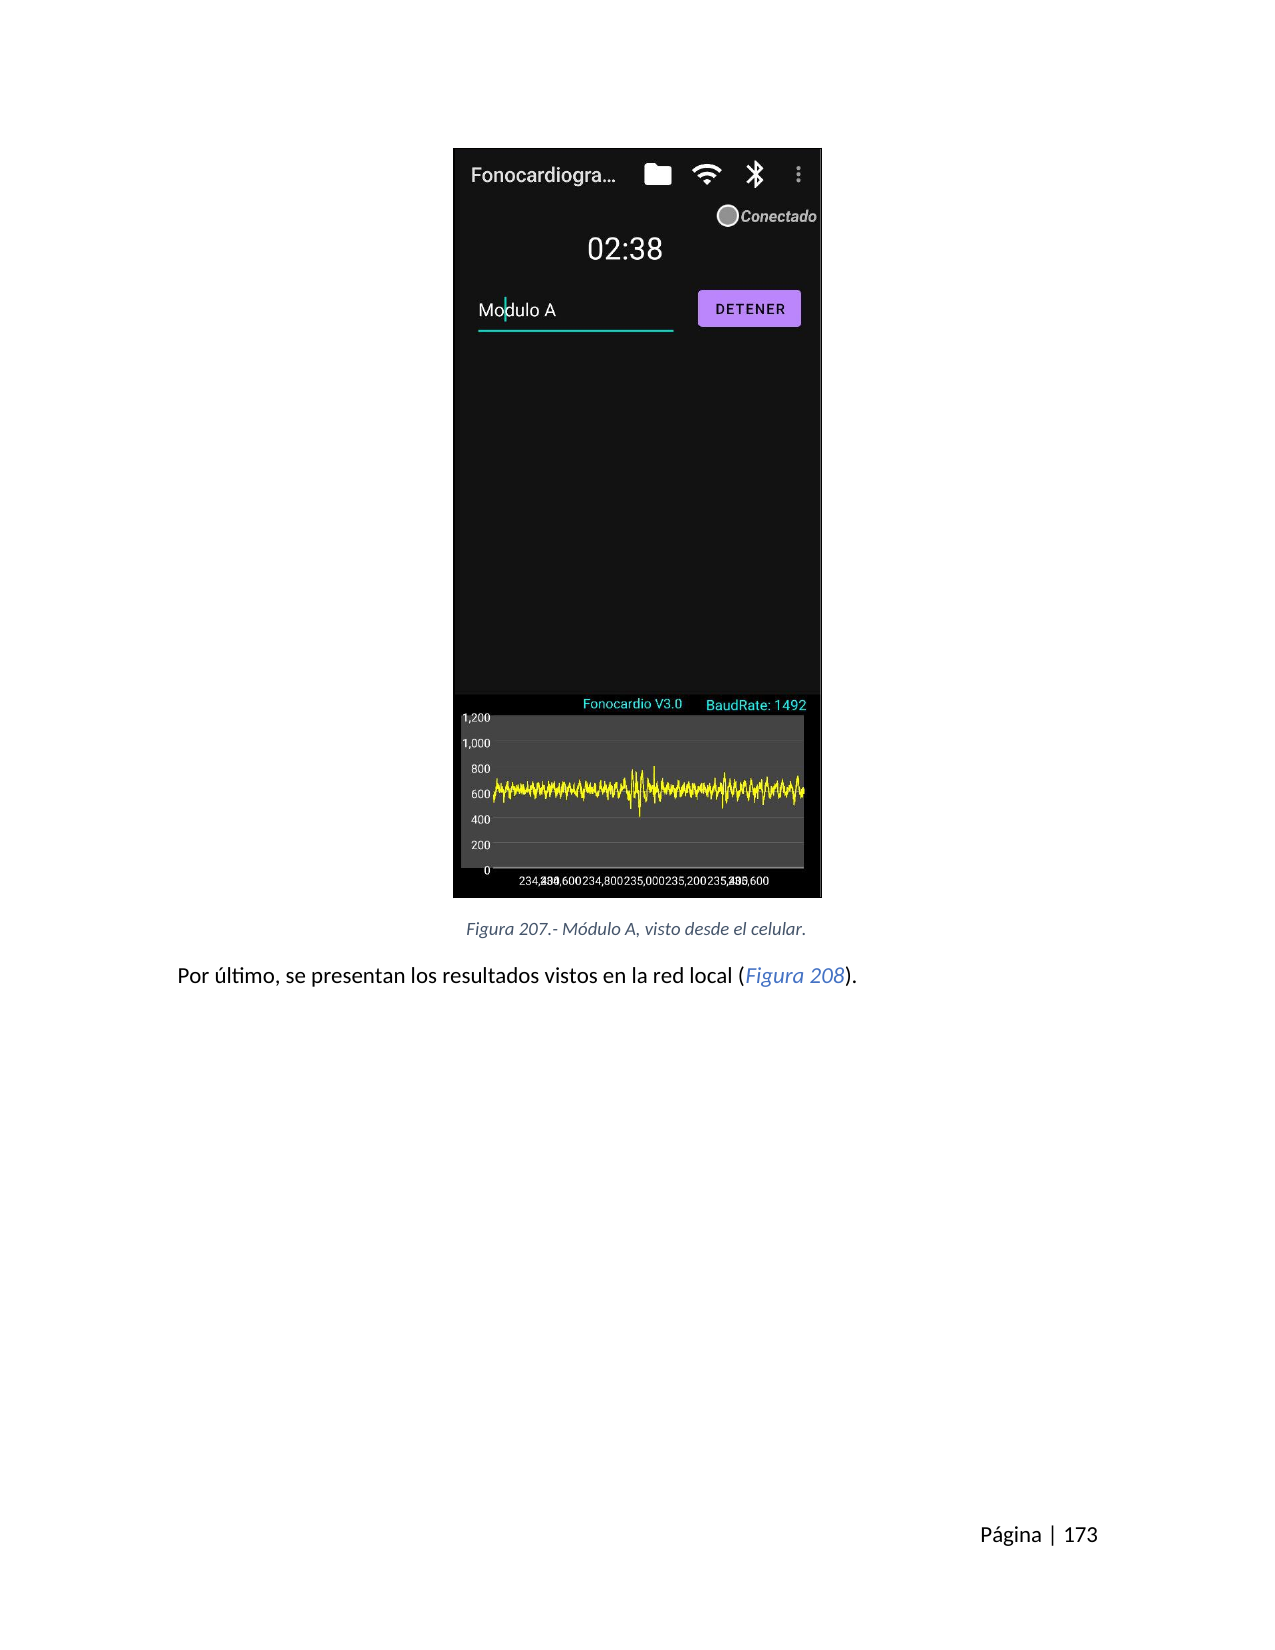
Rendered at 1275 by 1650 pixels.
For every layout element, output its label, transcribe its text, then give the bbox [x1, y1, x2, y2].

picture [455, 149, 821, 897]
text Por último, se presentan los resultados vistos en la red local (Figura 208). [177, 961, 1098, 989]
